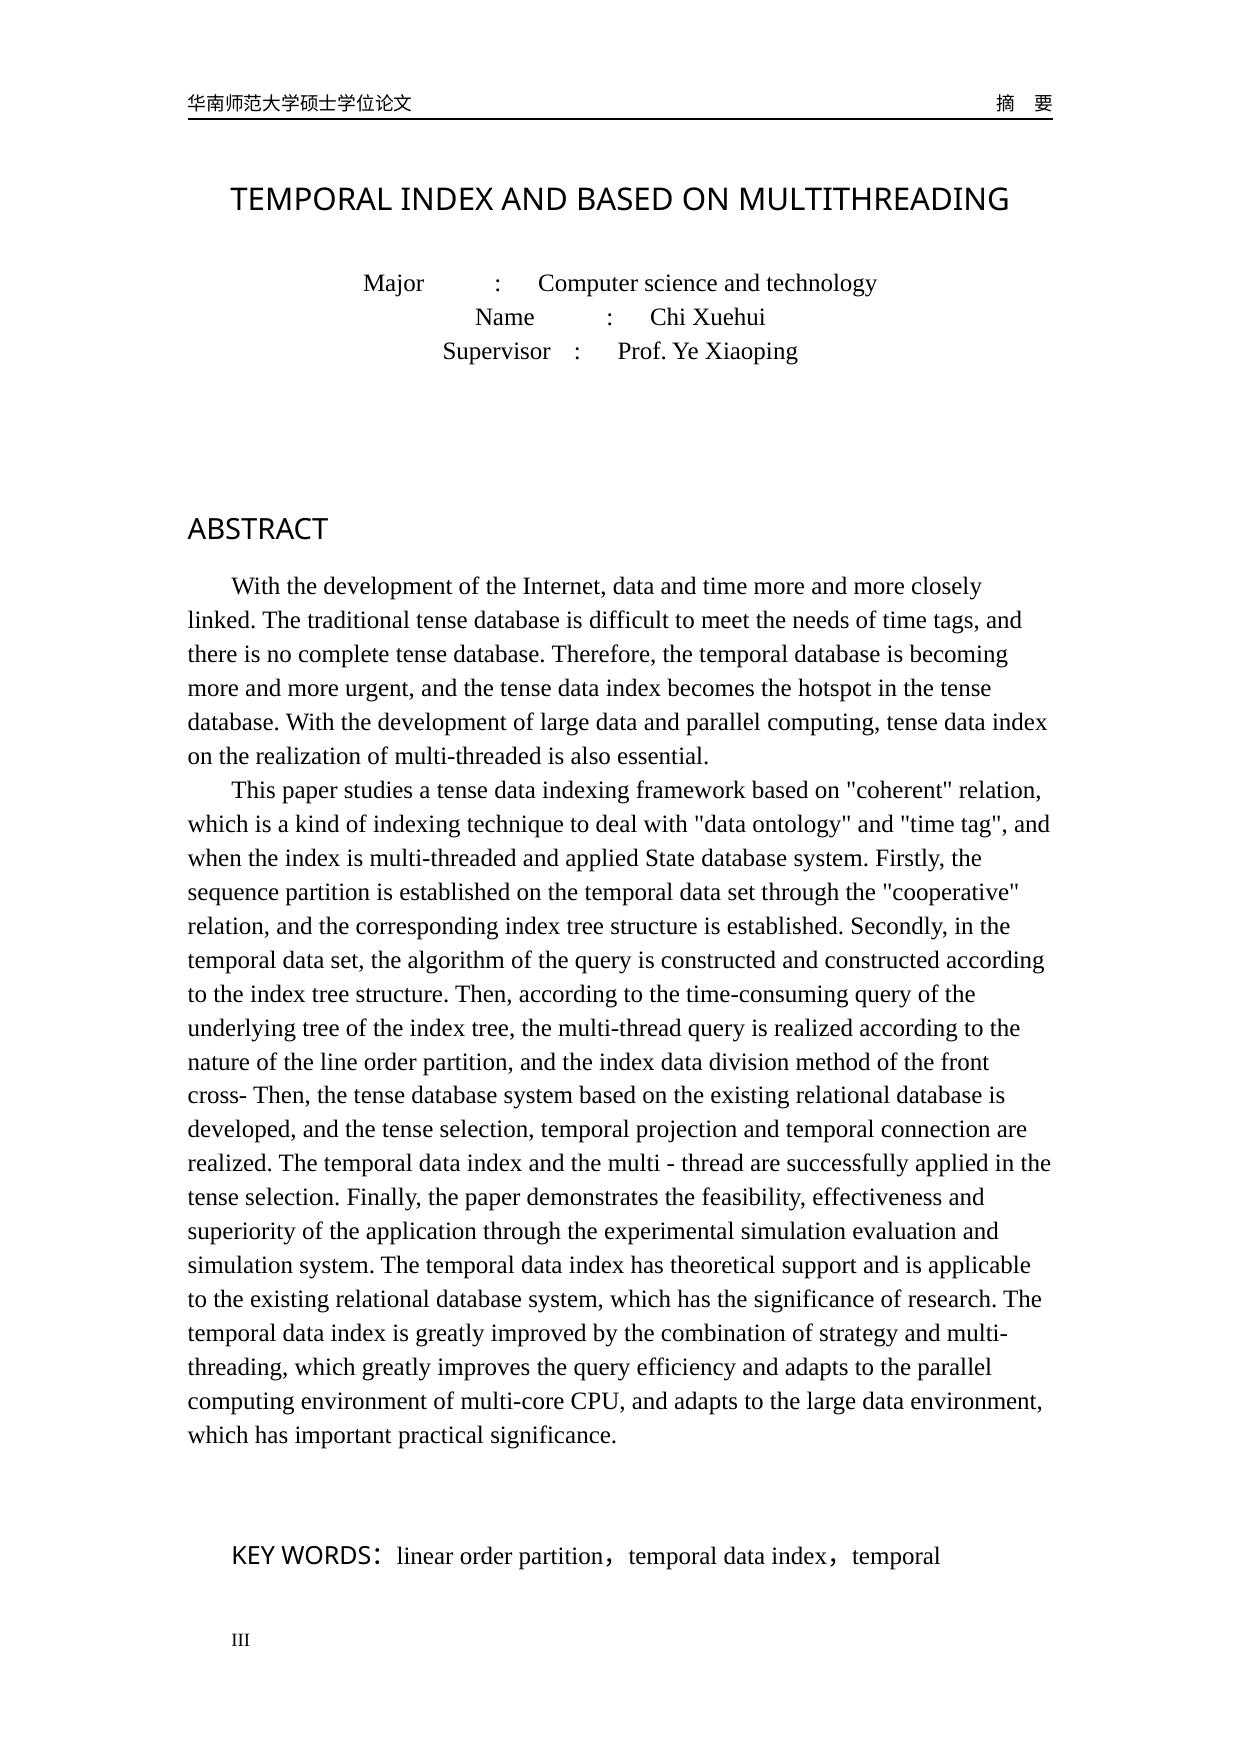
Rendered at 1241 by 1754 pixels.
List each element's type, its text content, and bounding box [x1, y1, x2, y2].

text Supervisor : Prof. Ye Xiaoping [187, 334, 1053, 368]
text Name : Chi Xuehui [187, 300, 1053, 334]
text ABSTRACT [187, 494, 1053, 562]
text This paper studies a tense data indexing framework based on "coherent" relation, which is a kind of indexing technique to deal with "data ontology" and "time tag", and when the index is multi-threaded and applied State database system. Firstly, the sequence partition is established on the temporal data set through the "cooperative" relation, and the corresponding index tree structure is established. Secondly, in the temporal data set, the algorithm of the query is constructed and constructed according to the index tree structure. Then, according to the time-consuming query of the underlying tree of the index tree, the multi-thread query is realized according to the nature of the line order partition, and the index data division method of the front cross- Then, the tense database system based on the existing relational database is developed, and the tense selection, temporal projection and temporal connection are realized. The temporal data index and the multi - thread are successfully applied in the tense selection. Finally, the paper demonstrates the feasibility, effectiveness and superiority of the application through the experimental simulation evaluation and simulation system. The temporal data index has theoretical support and is applicable to the existing relational database system, which has the significance of research. The temporal data index is greatly improved by the combination of strategy and multi-threading, which greatly improves the query efficiency and adapts to the parallel computing environment of multi-core CPU, and adapts to the large data environment, which has important practical significance. [187, 772, 1053, 1452]
text TEMPORAL INDEX AND BASED ON MULTITHREADING [187, 164, 1053, 232]
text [187, 1519, 1053, 1587]
text Major : Computer science and technology [187, 266, 1053, 300]
text With the development of the Internet, data and time more and more closely linked. The traditional tense database is difficult to meet the needs of time tags, and there is no complete tense database. Therefore, the temporal database is becoming more and more urgent, and the tense data index becomes the hotspot in the tense database. With the development of large data and parallel computing, tense data index on the realization of multi-threaded is also essential. [187, 569, 1053, 772]
